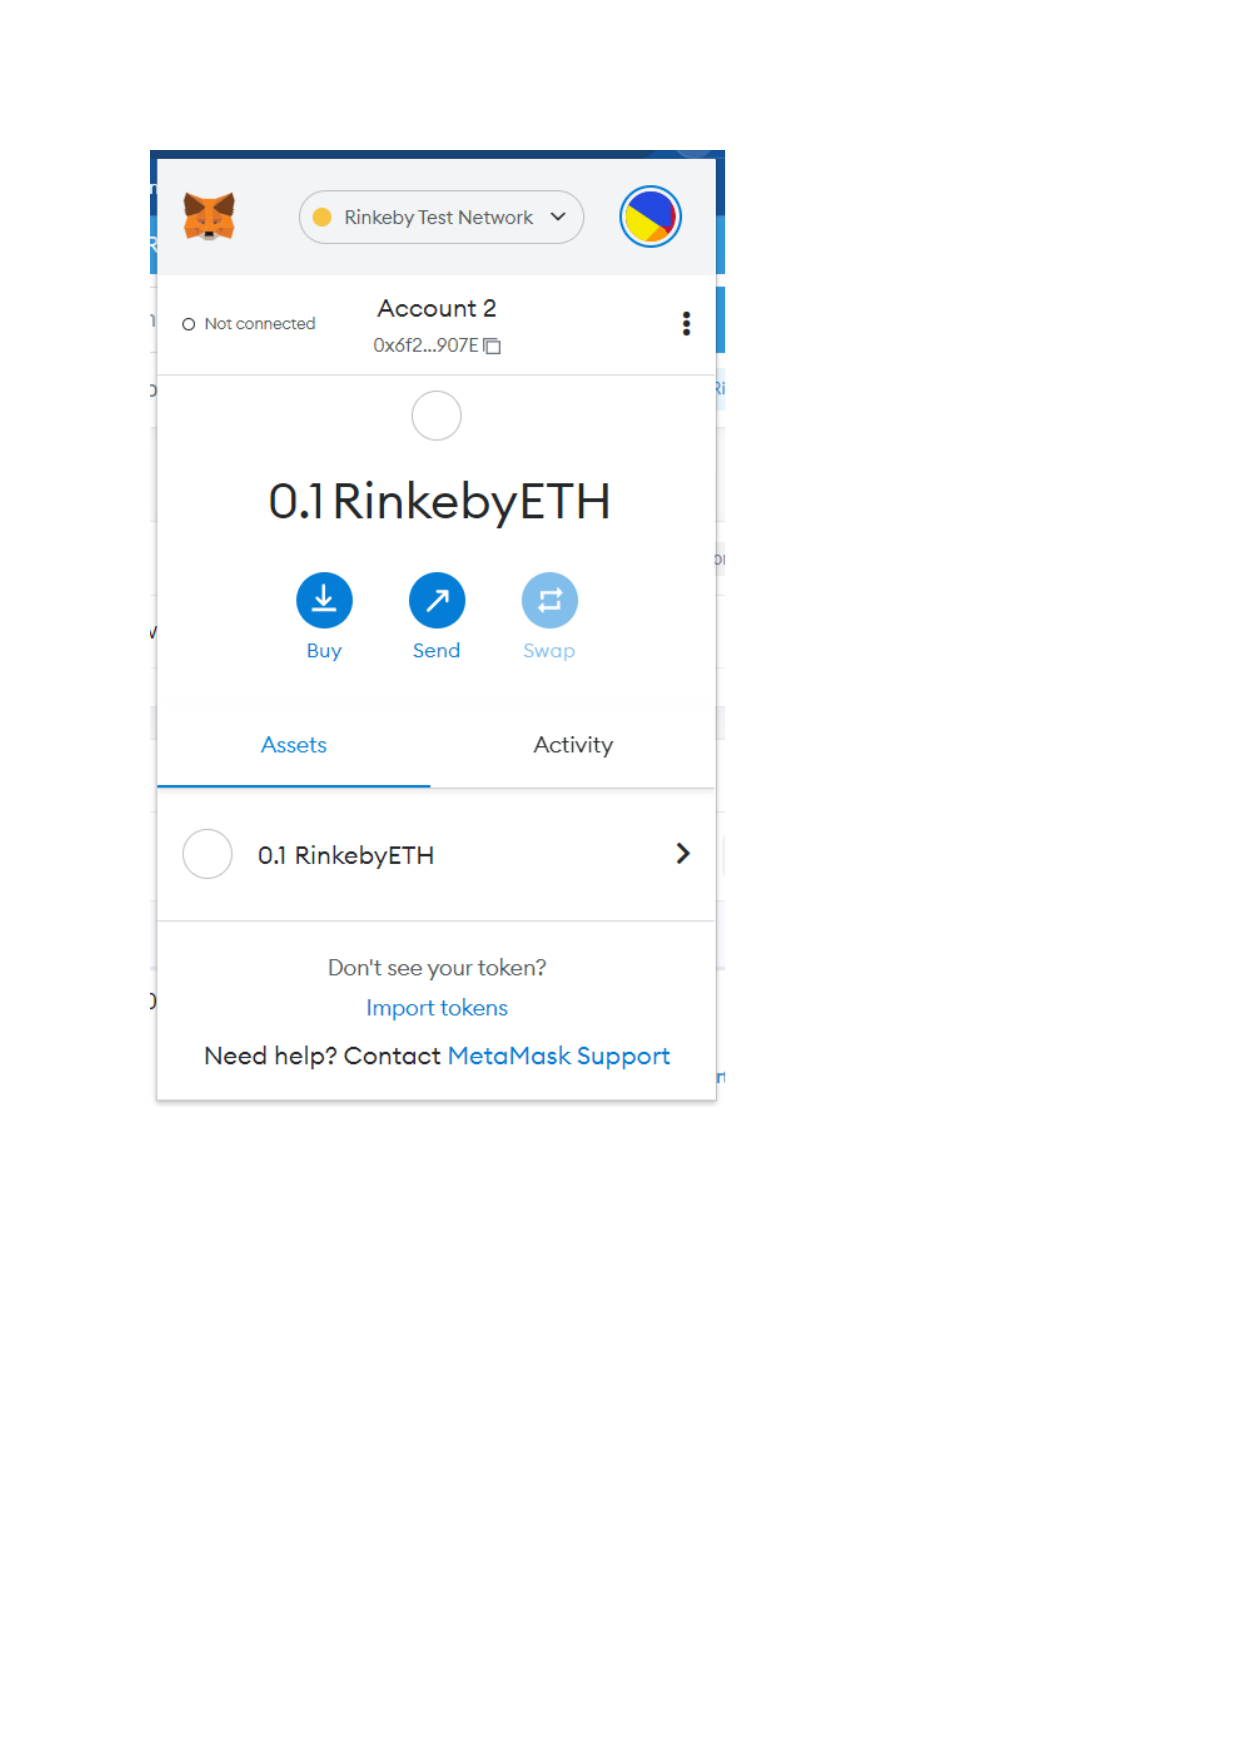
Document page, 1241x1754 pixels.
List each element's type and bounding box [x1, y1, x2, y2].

picture [150, 150, 725, 1107]
